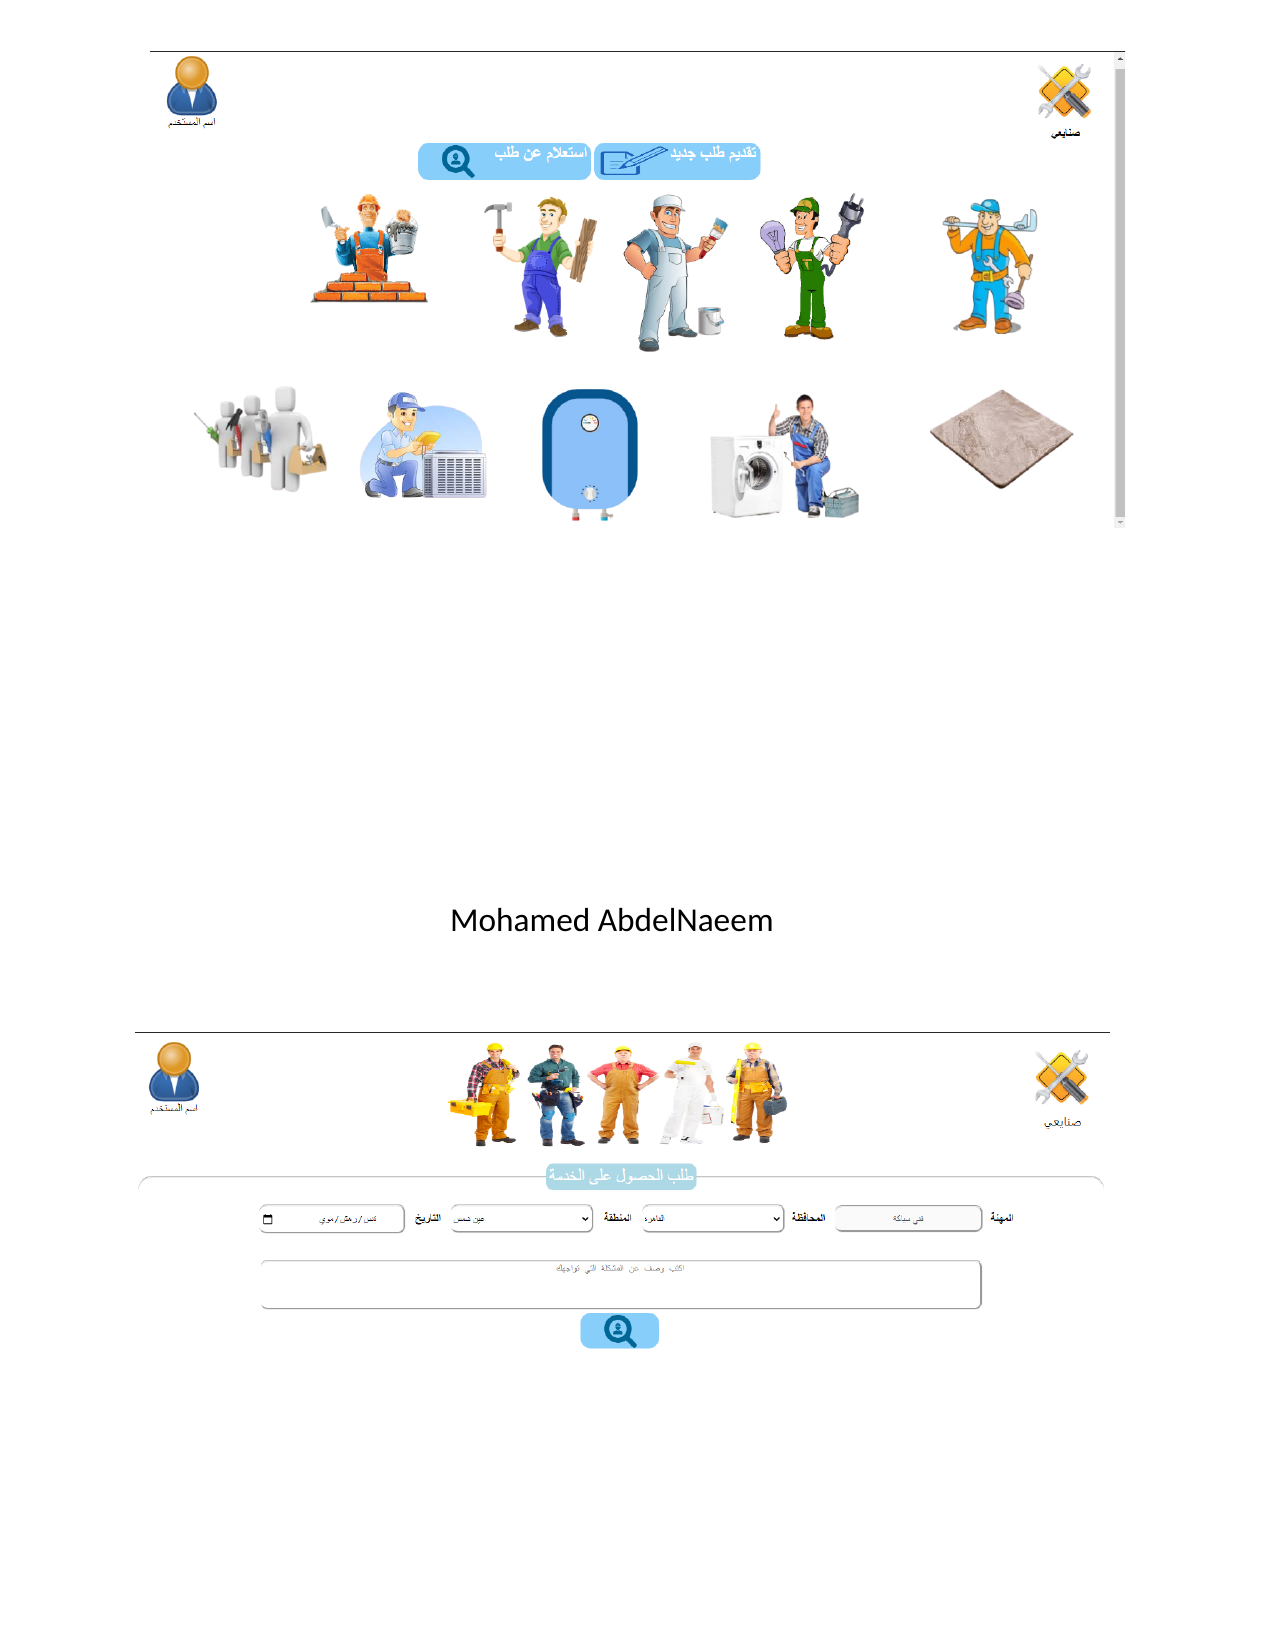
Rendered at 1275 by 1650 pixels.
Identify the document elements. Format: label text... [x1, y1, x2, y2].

picture [135, 1032, 1110, 1511]
picture [150, 51, 1125, 528]
text Mohamed AbdelNaeem [412, 899, 1125, 939]
